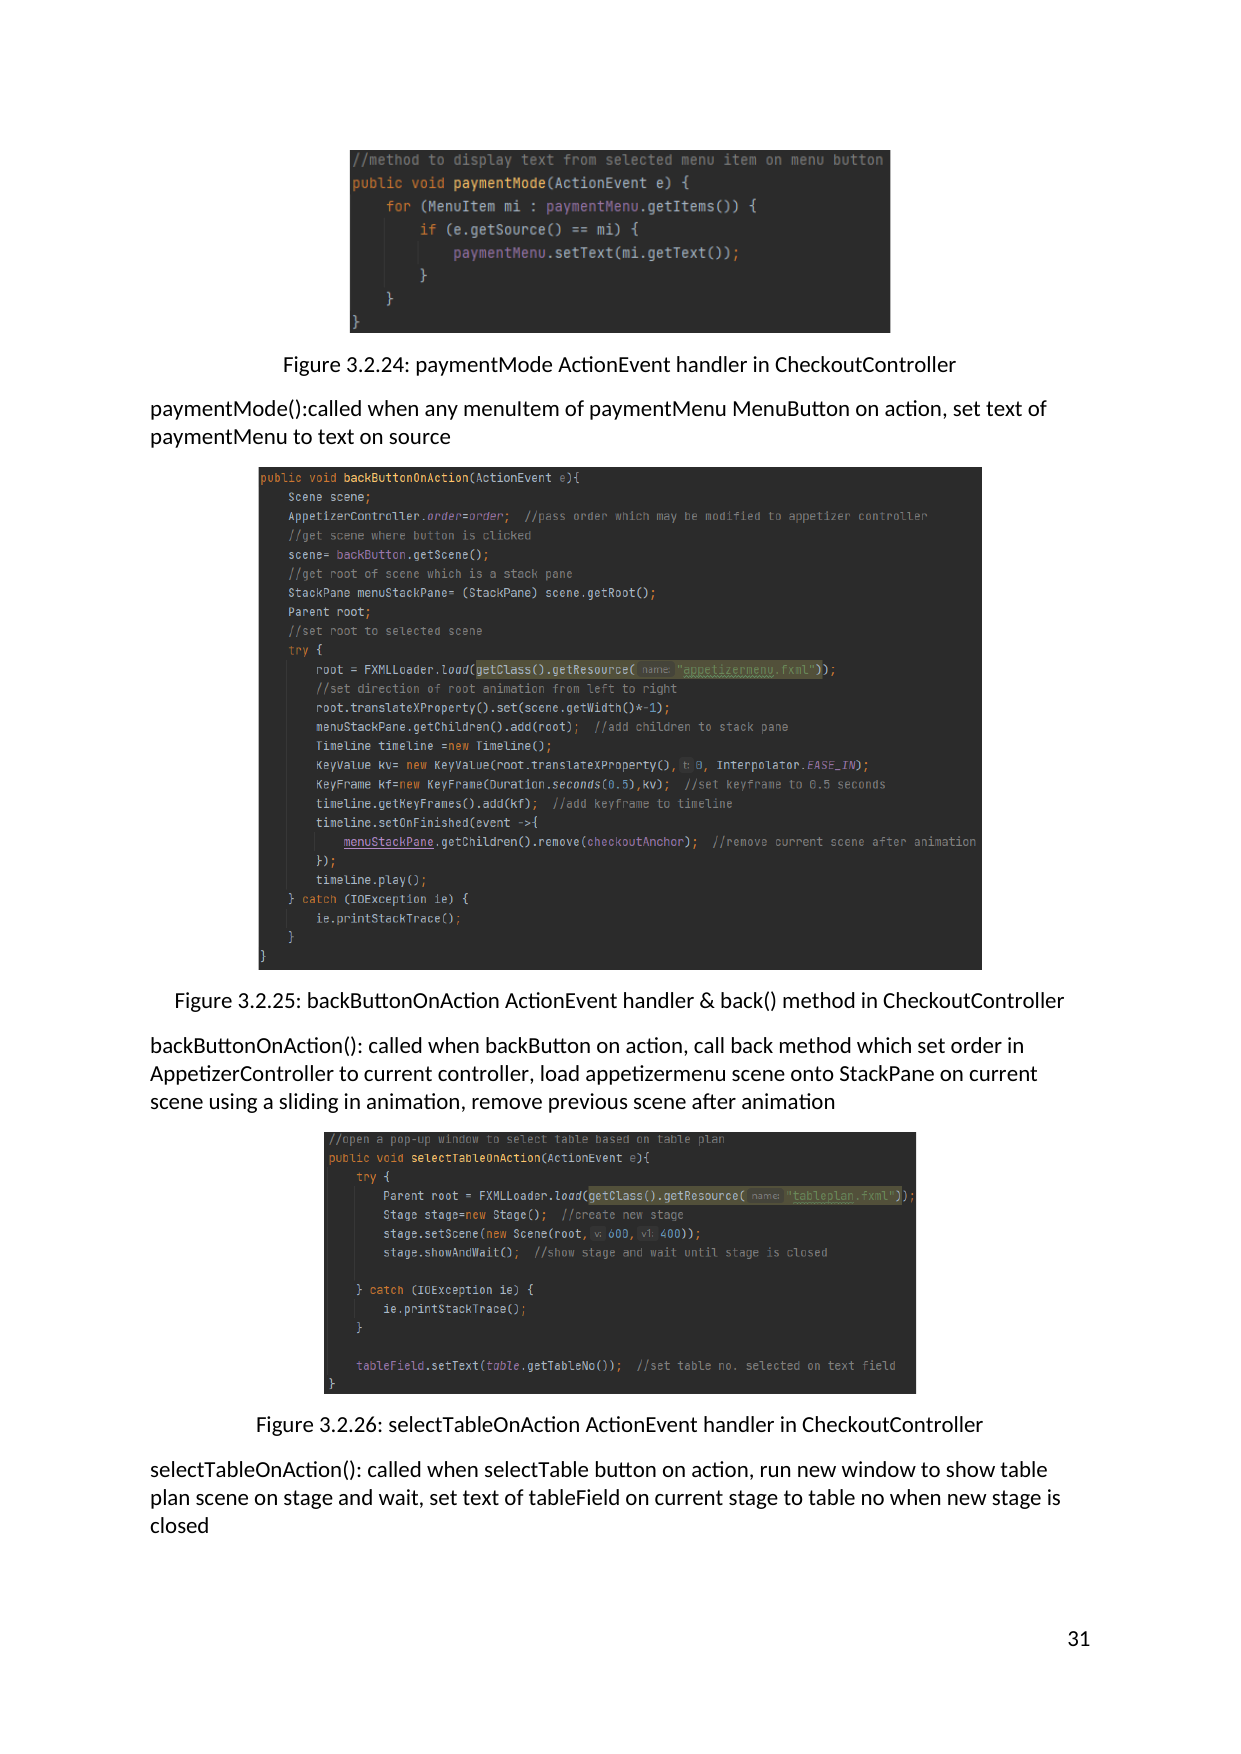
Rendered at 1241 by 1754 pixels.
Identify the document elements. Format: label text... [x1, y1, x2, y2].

picture [258, 467, 982, 970]
text Figure 3.2.24: paymentMode ActionEvent handler in CheckoutController [150, 350, 1090, 378]
text Figure 3.2.26: selectTableOnAction ActionEvent handler in CheckoutController [150, 1411, 1090, 1438]
text backButtonOnAction(): called when backButton on action, call back method which set order in AppetizerController to current controller, load appetizermenu scene onto StackPane on current scene using a sliding in animation, remove previous scene after animation [150, 1031, 1090, 1115]
text Figure 3.2.25: backButtonOnAction ActionEvent handler & back() method in CheckoutController [150, 987, 1090, 1014]
text paymentMode():called when any menuItem of paymentMenu MenuButton on action, set text of paymentMenu to text on source [150, 394, 1090, 450]
text selectTableOnAction(): called when selectTable button on action, run new window to show table plan scene on stage and wait, set text of tableField on current stage to table no when new stage is closed [150, 1455, 1090, 1539]
picture [324, 1132, 917, 1394]
picture [349, 150, 891, 333]
